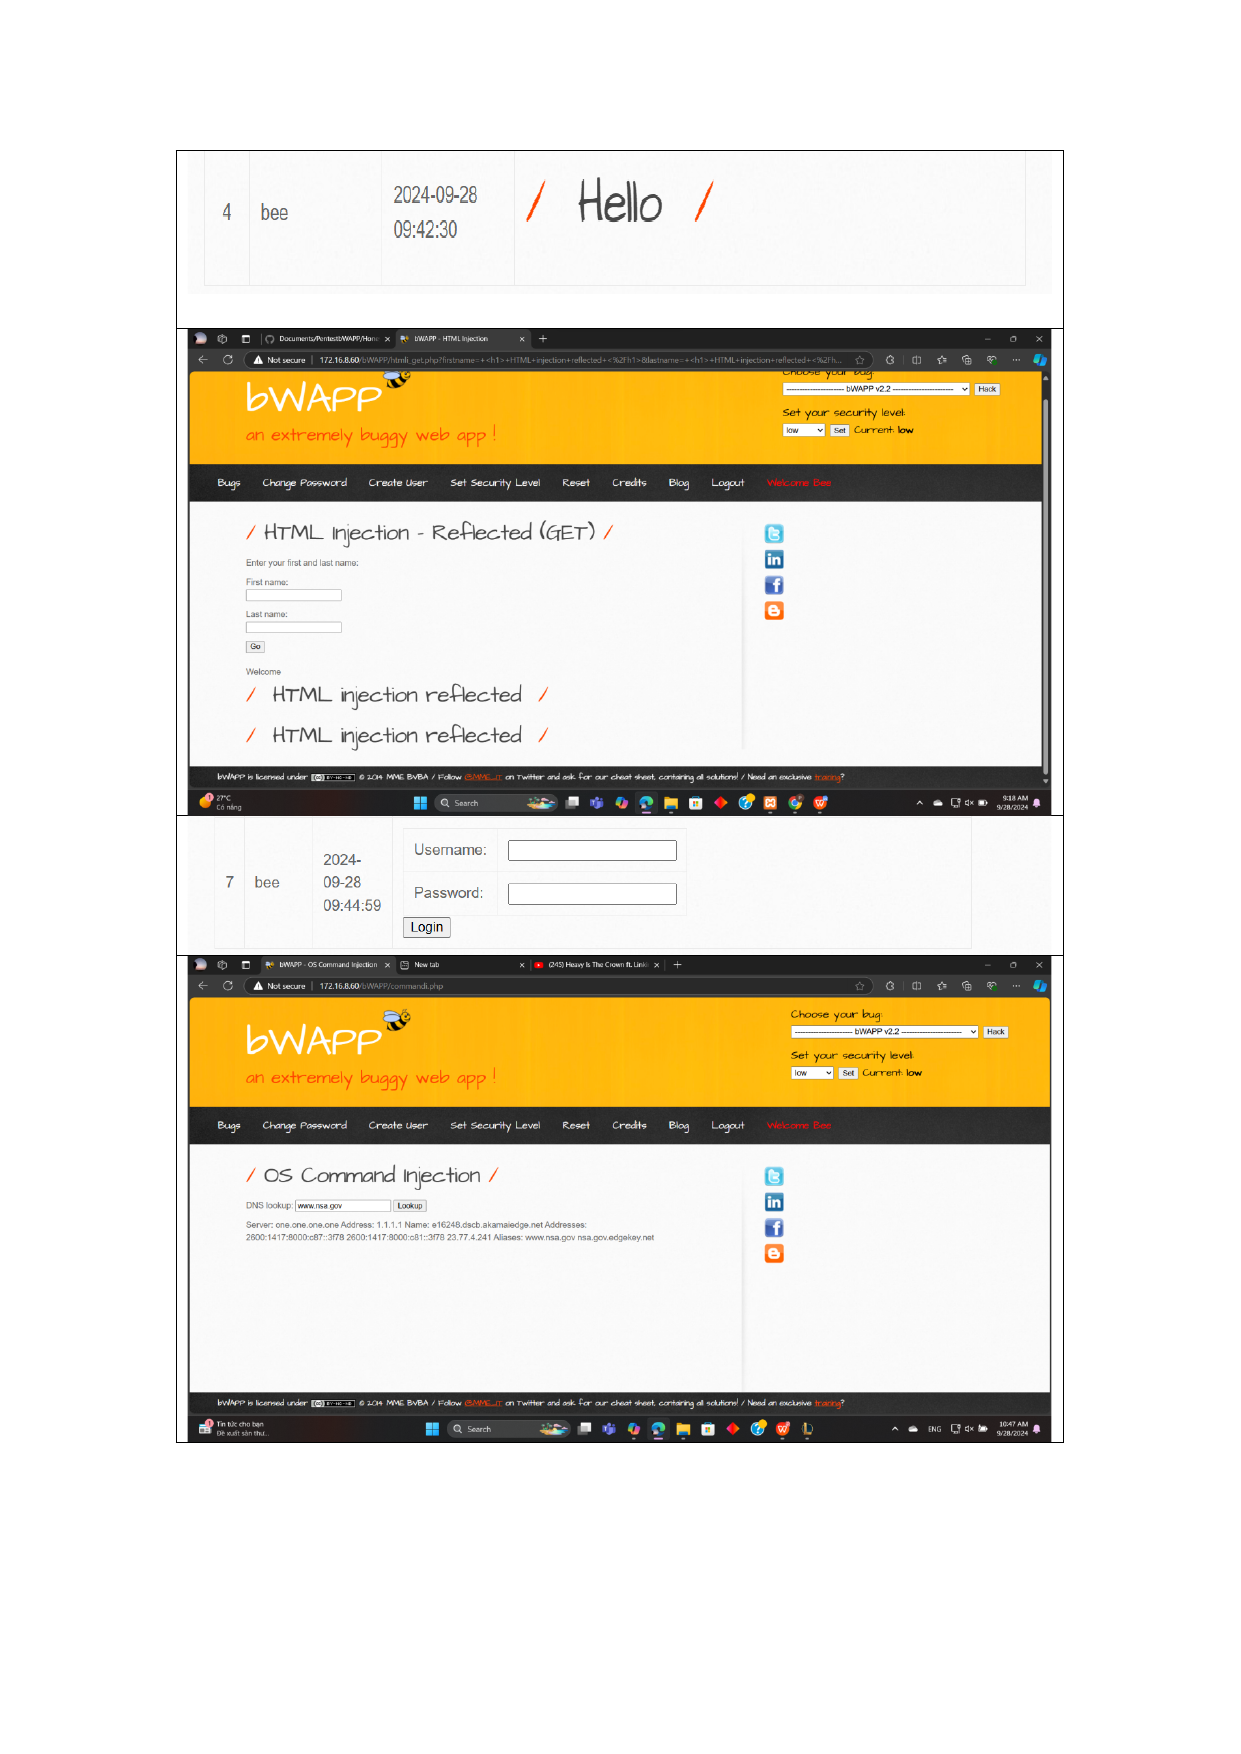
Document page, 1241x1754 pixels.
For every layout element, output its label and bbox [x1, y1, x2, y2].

table_cell [1052, 329, 1063, 815]
picture [187, 151, 1052, 294]
picture [187, 329, 1052, 955]
table_cell [1052, 956, 1063, 1442]
table_cell [177, 816, 187, 955]
table_cell [177, 956, 187, 1442]
table_header [177, 151, 1063, 328]
table_cell [177, 329, 187, 815]
picture [187, 956, 1052, 1442]
table_cell [1052, 816, 1063, 955]
